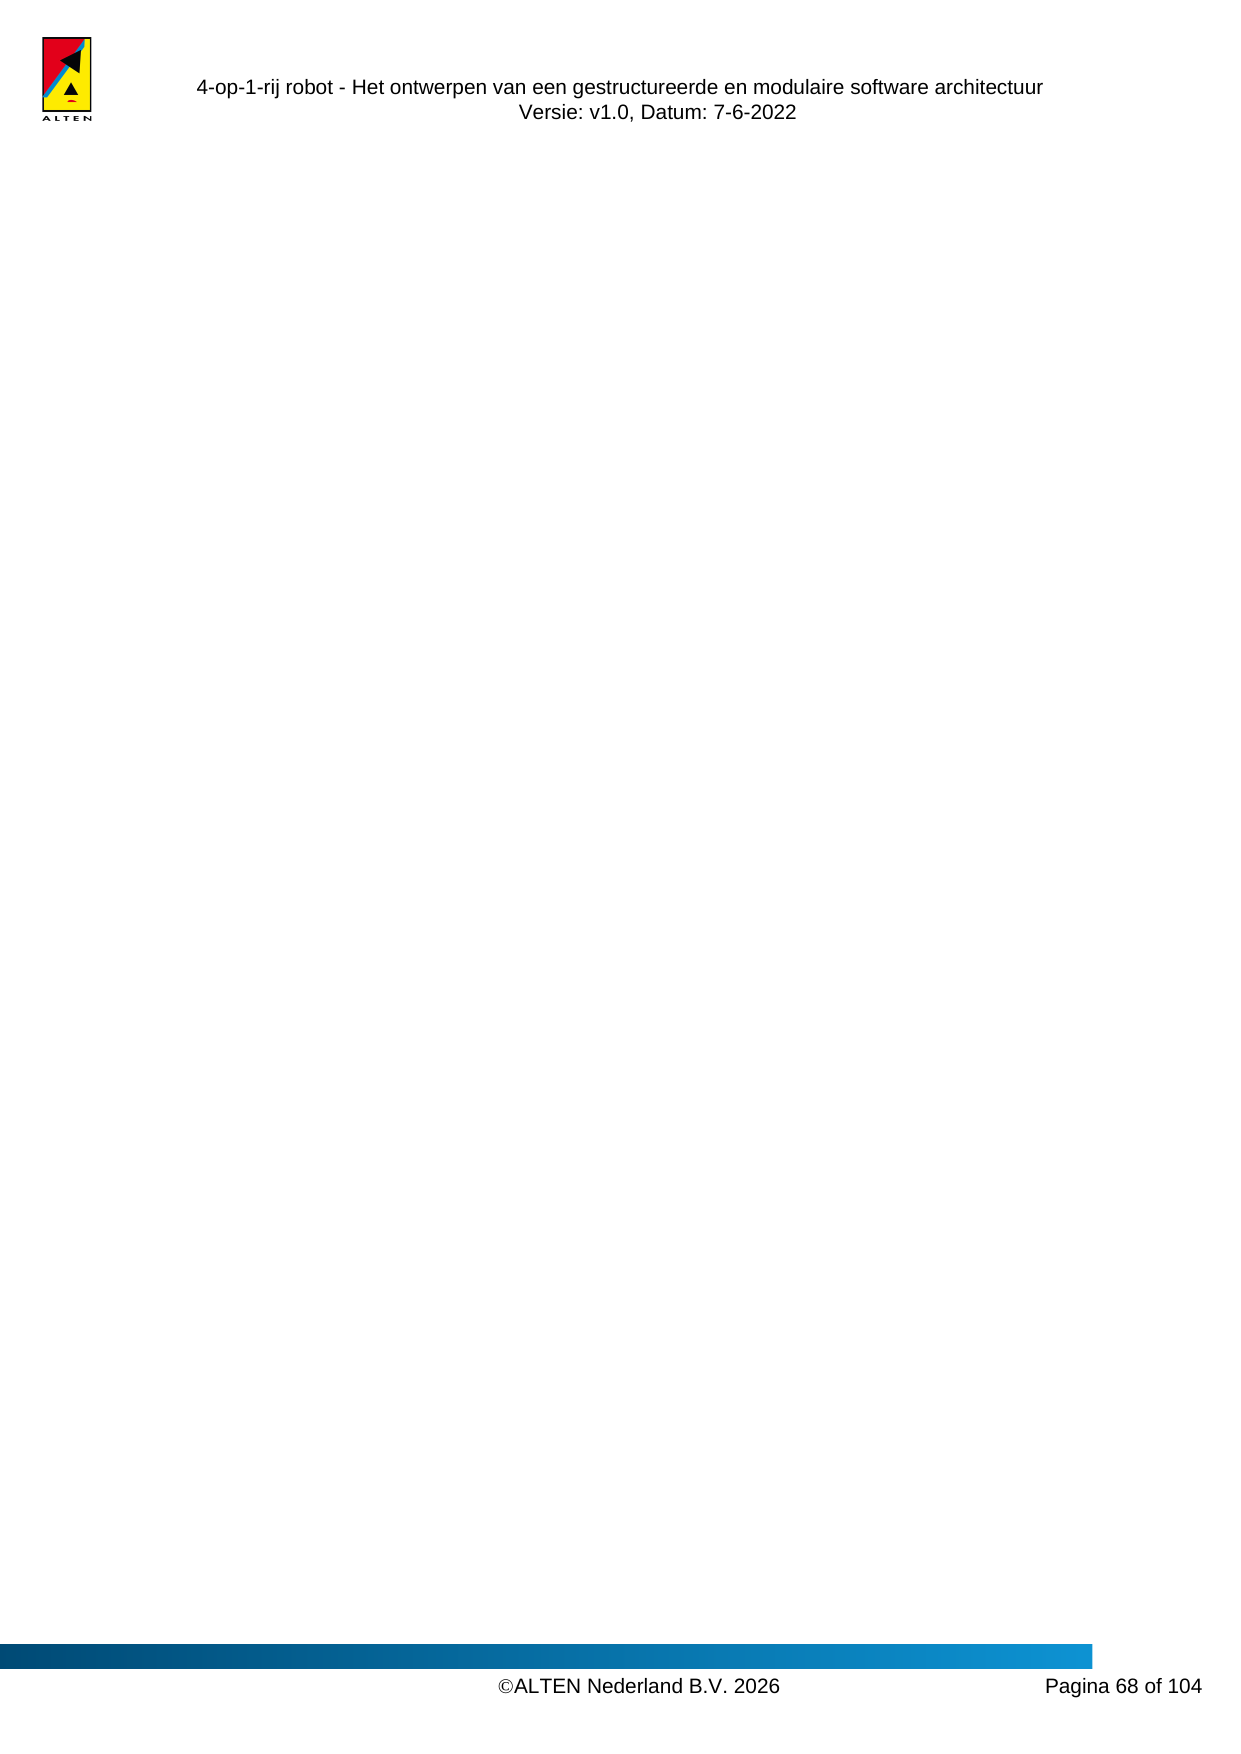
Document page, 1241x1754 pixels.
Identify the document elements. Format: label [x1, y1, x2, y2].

picture [42, 37, 92, 121]
picture [332, 1644, 337, 1668]
